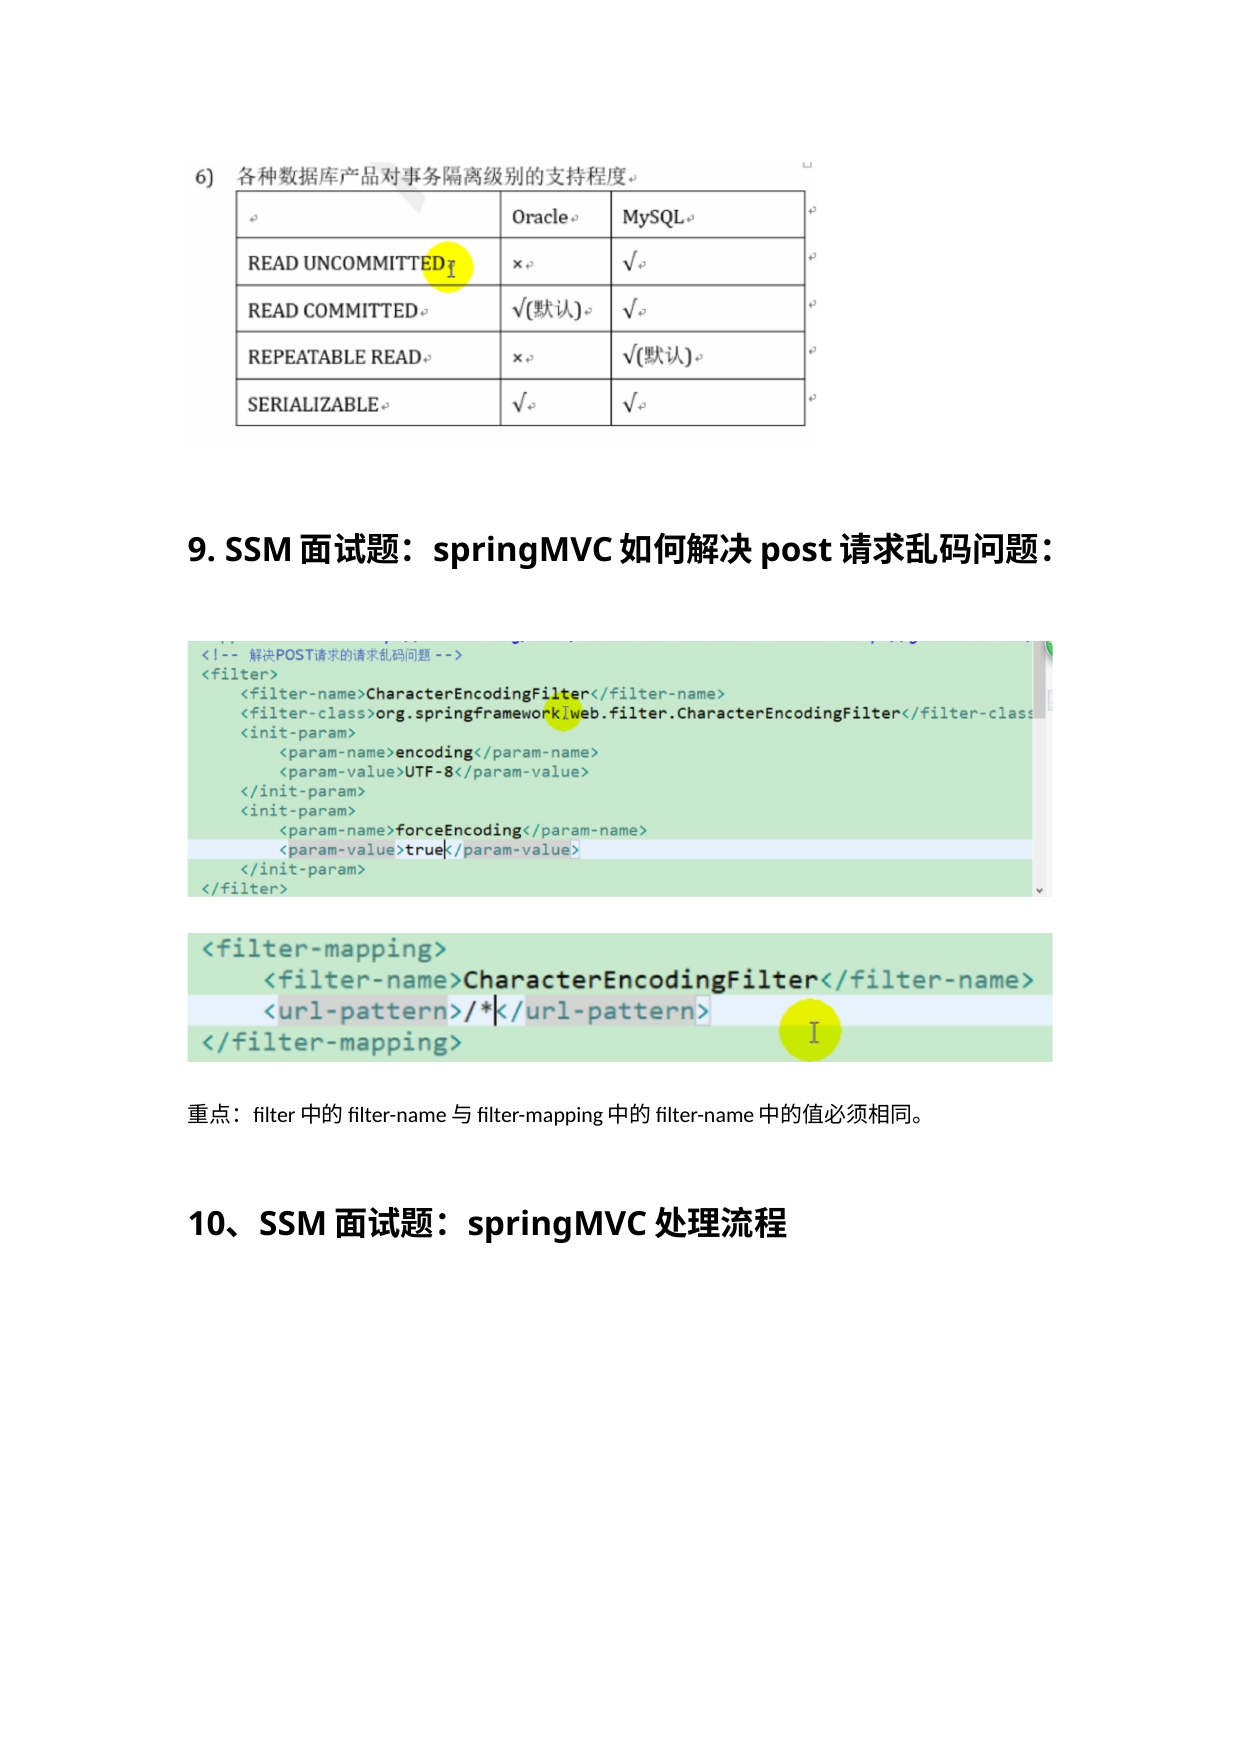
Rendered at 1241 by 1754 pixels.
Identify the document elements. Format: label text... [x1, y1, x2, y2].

picture [187, 162, 817, 446]
picture [187, 641, 1053, 897]
text 重点：filter中的filter-name与filter-mapping中的filter-name中的值必须相同。 [187, 1096, 1053, 1129]
subtitle 9. SSM面试题：springMVC如何解决post请求乱码问题： [187, 514, 1053, 579]
subtitle 10、SSM面试题：springMVC处理流程 [187, 1188, 1053, 1253]
picture [187, 933, 1053, 1062]
